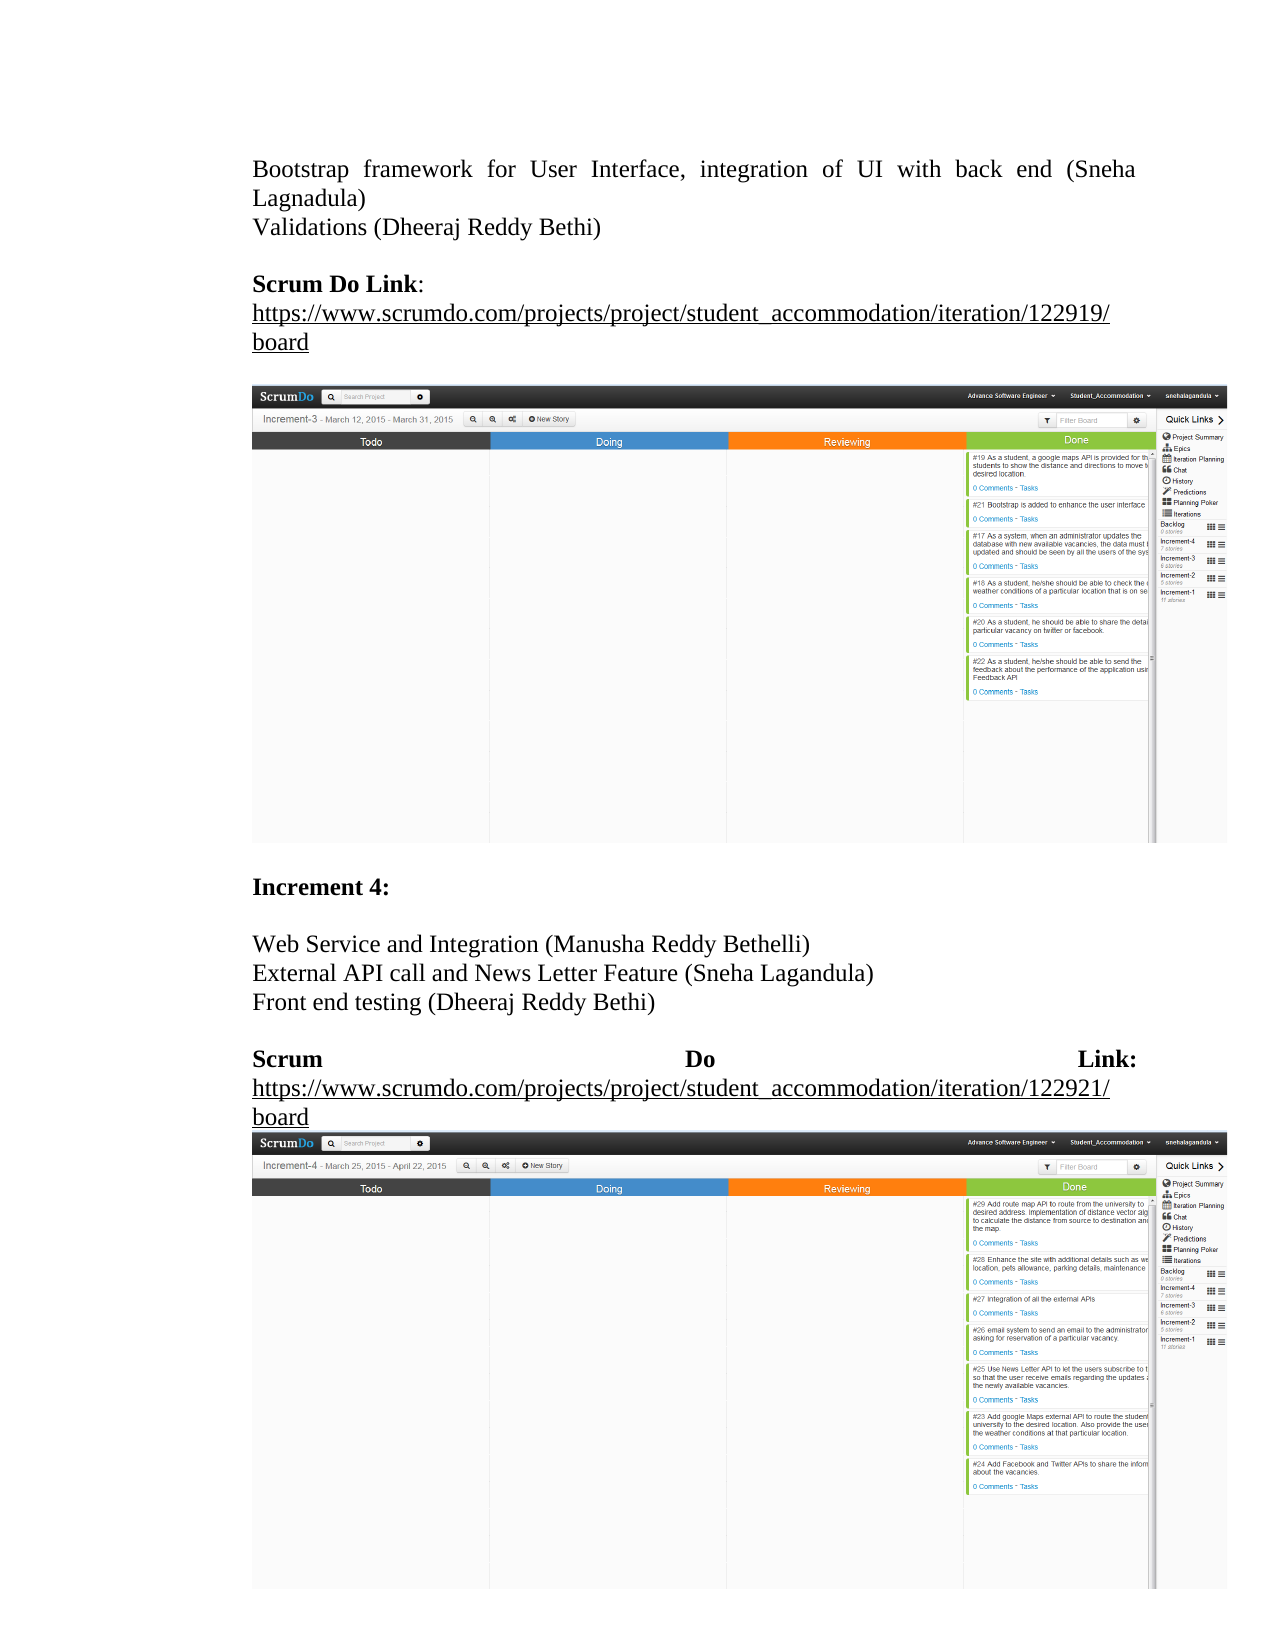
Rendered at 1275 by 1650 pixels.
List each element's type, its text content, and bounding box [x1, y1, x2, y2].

picture [252, 1130, 1228, 1589]
text Web Service and Integration (Manusha Reddy Bethelli) [177, 929, 1137, 958]
text https://www.scrumdo.com/projects/project/student_accommodation/iteration/122919/board [252, 298, 1137, 355]
text Increment 4: [177, 872, 1137, 900]
text Bootstrap framework for User Interface, integration of UI with back end (Sneha Lagnadula) [252, 154, 1137, 212]
text External API call and News Letter Feature (Sneha Lagandula) [177, 958, 1137, 987]
text Front end testing (Dheeraj Reddy Bethi) [177, 987, 1137, 1015]
text Scrum Do Link: https://www.scrumdo.com/projects/project/student_accommodation/iteration/122921/board [252, 1044, 1137, 1130]
picture [252, 384, 1228, 843]
text Scrum Do Link: [177, 269, 1137, 298]
text Validations (Dheeraj Reddy Bethi) [177, 212, 1137, 240]
